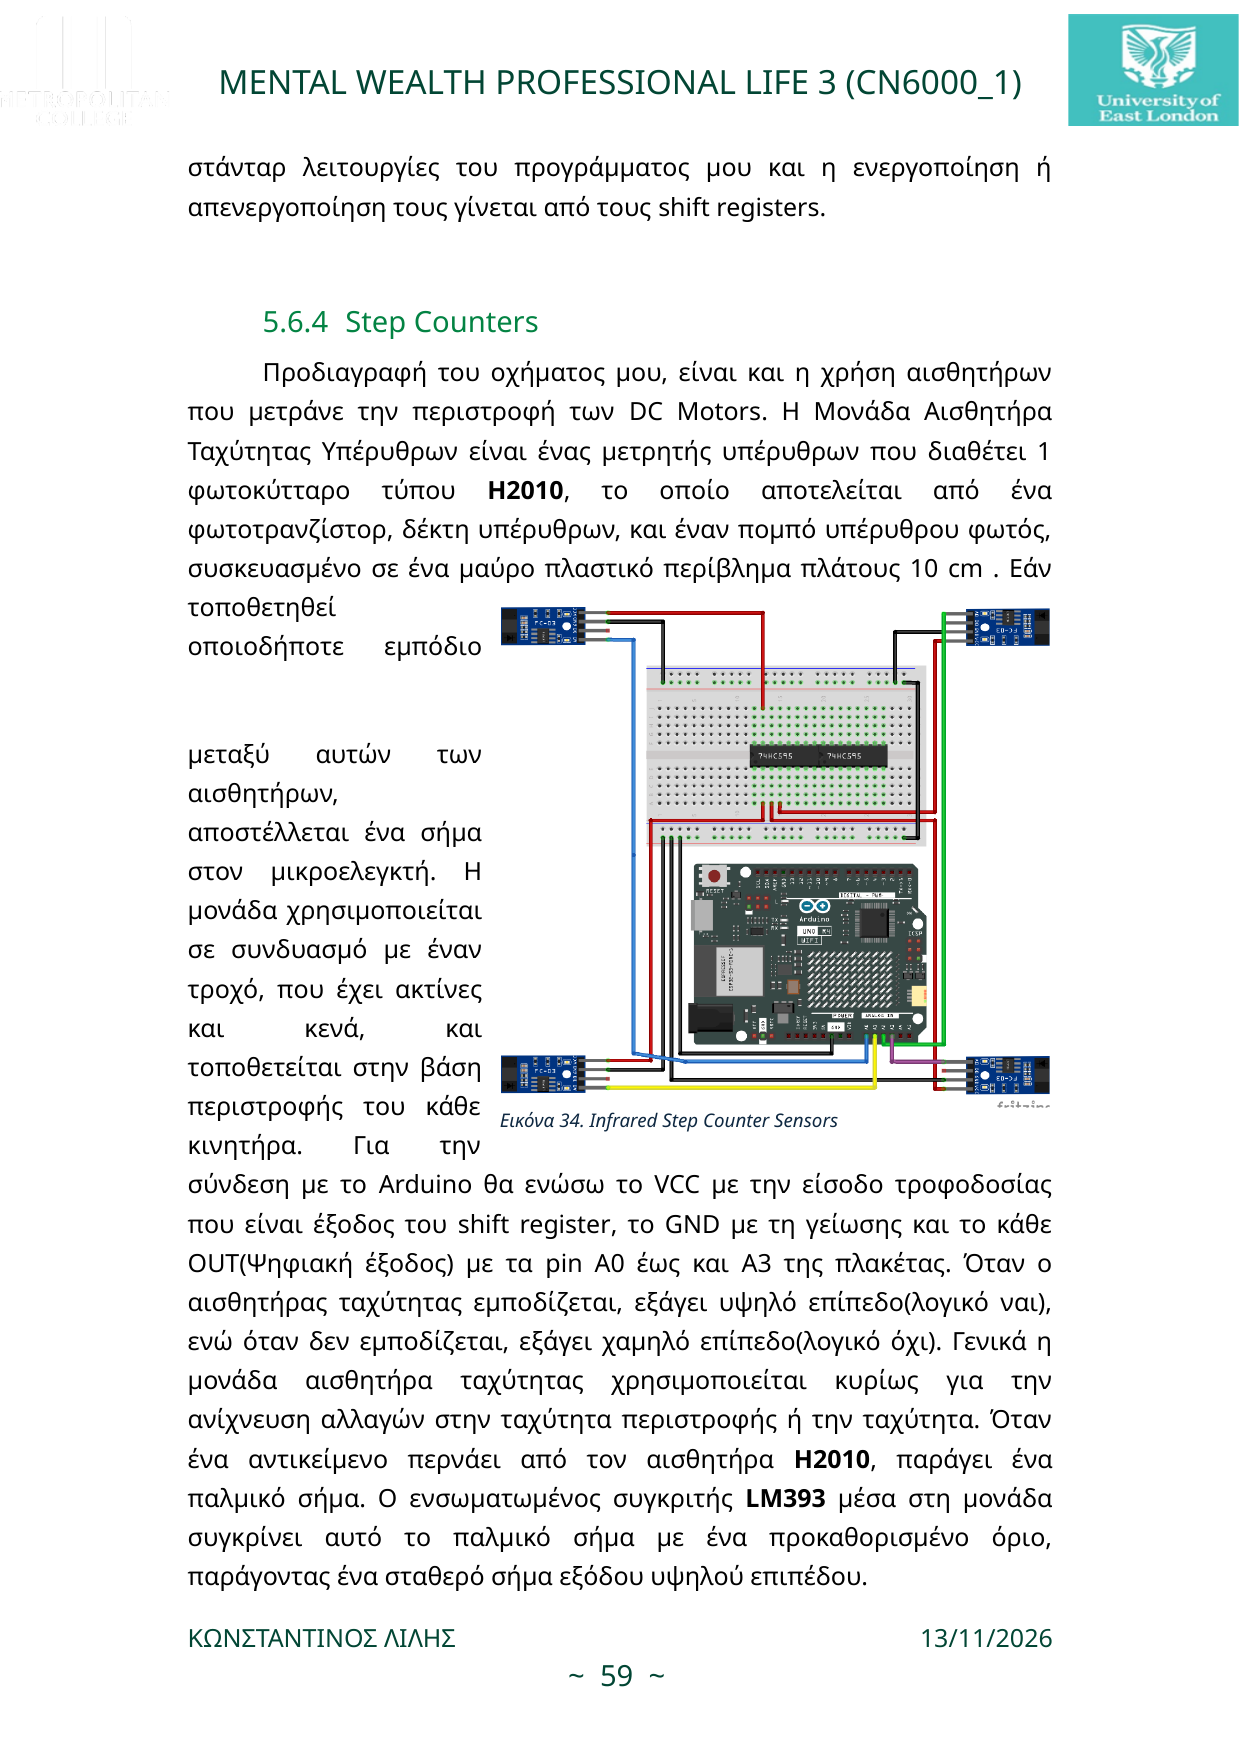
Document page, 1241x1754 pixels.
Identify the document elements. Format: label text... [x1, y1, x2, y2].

subtitle Step Counters [262, 301, 1053, 341]
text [187, 150, 1053, 223]
picture [499, 607, 1049, 1107]
picture [1066, 14, 1238, 124]
picture [0, 13, 171, 126]
